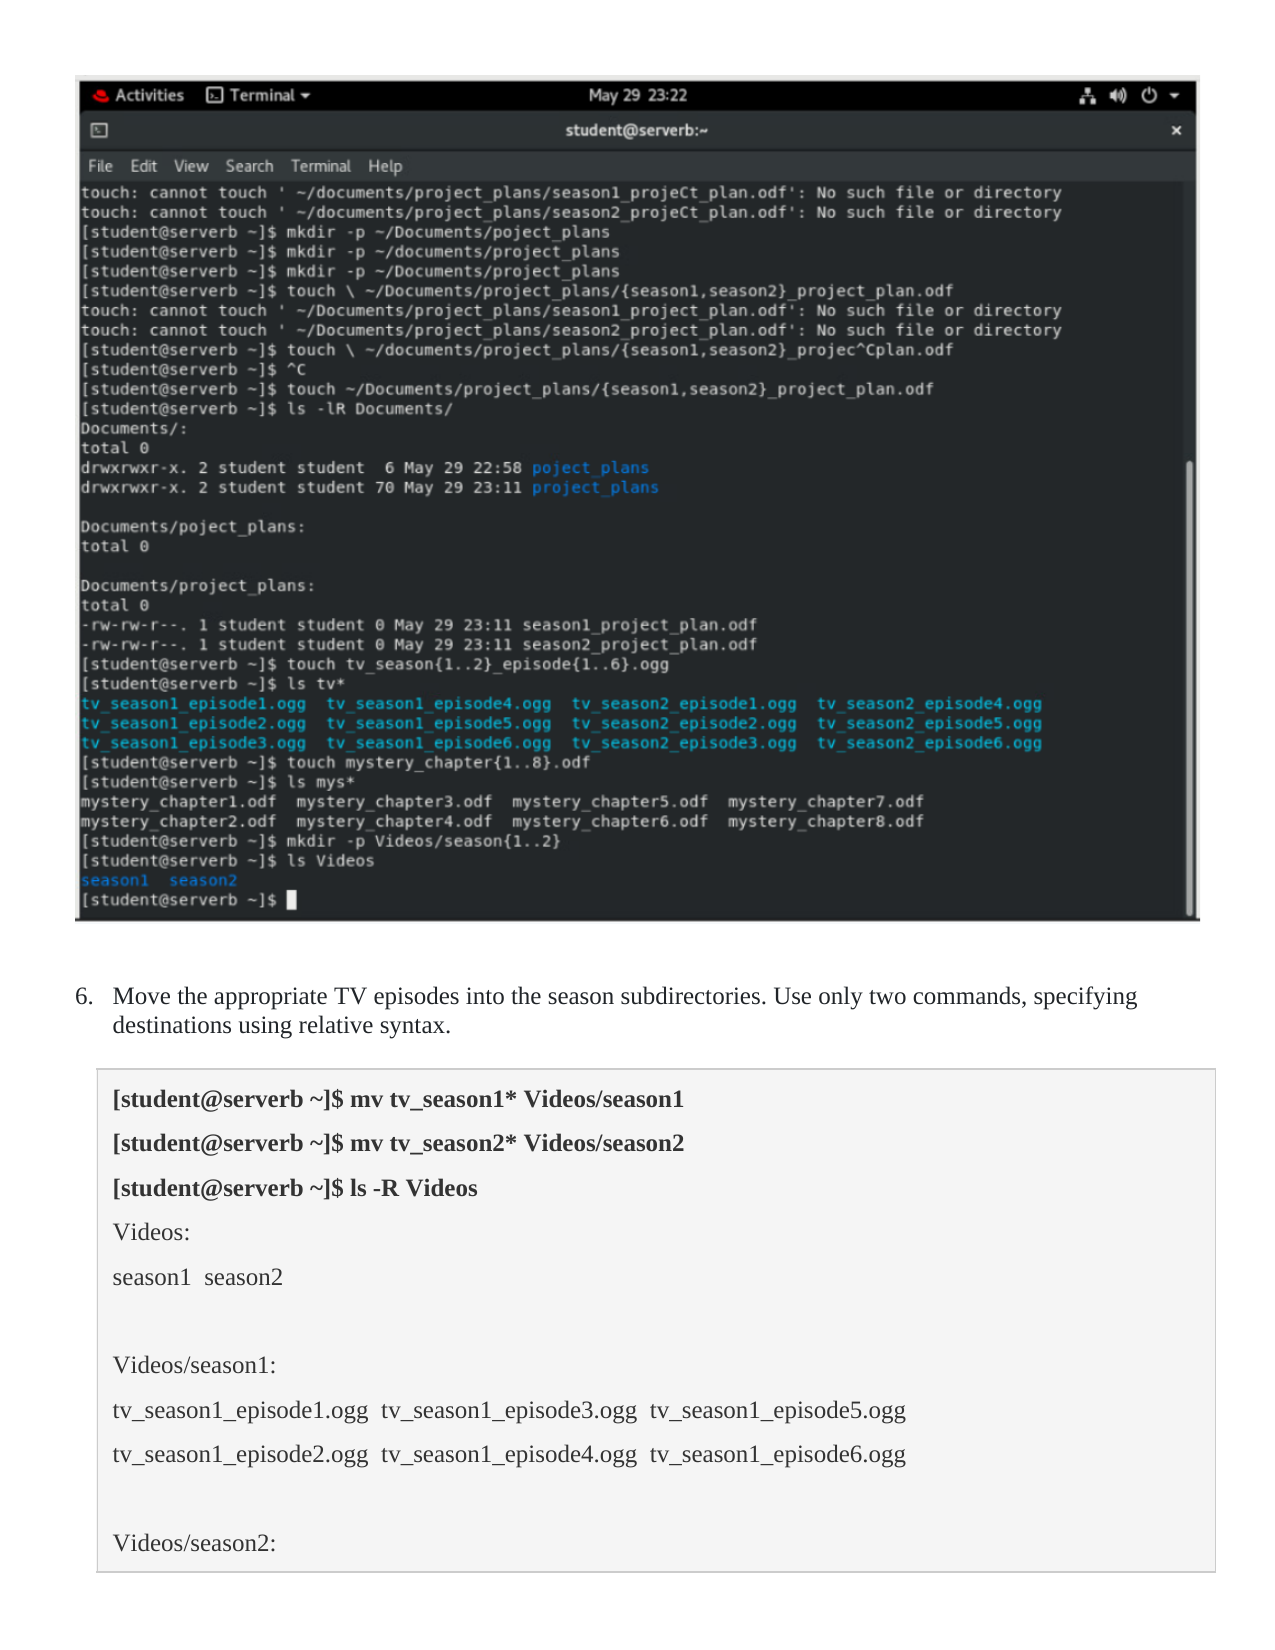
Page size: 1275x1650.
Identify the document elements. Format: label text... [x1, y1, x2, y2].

text [student@serverb ~]$ mv tv_season2* Videos/season2 [98, 1112, 1215, 1157]
text season1 season2 [98, 1245, 1215, 1290]
text tv_season1_episode1.ogg tv_season1_episode3.ogg tv_season1_episode5.ogg [98, 1378, 1215, 1423]
list Move the appropriate TV episodes into the season subdirectories. Use only two commands, specifying destinations using relative syntax. [75, 981, 1200, 1039]
text [student@serverb ~]$ ls -R Videos [98, 1157, 1215, 1201]
picture [75, 75, 1200, 924]
text tv_season1_episode2.ogg tv_season1_episode4.ogg tv_season1_episode6.ogg [98, 1423, 1215, 1467]
text Videos: [98, 1201, 1215, 1245]
text [student@serverb ~]$ mv tv_season1* Videos/season1 [98, 1070, 1215, 1112]
text Videos/season1: [98, 1334, 1215, 1378]
text Videos/season2: [98, 1512, 1215, 1571]
